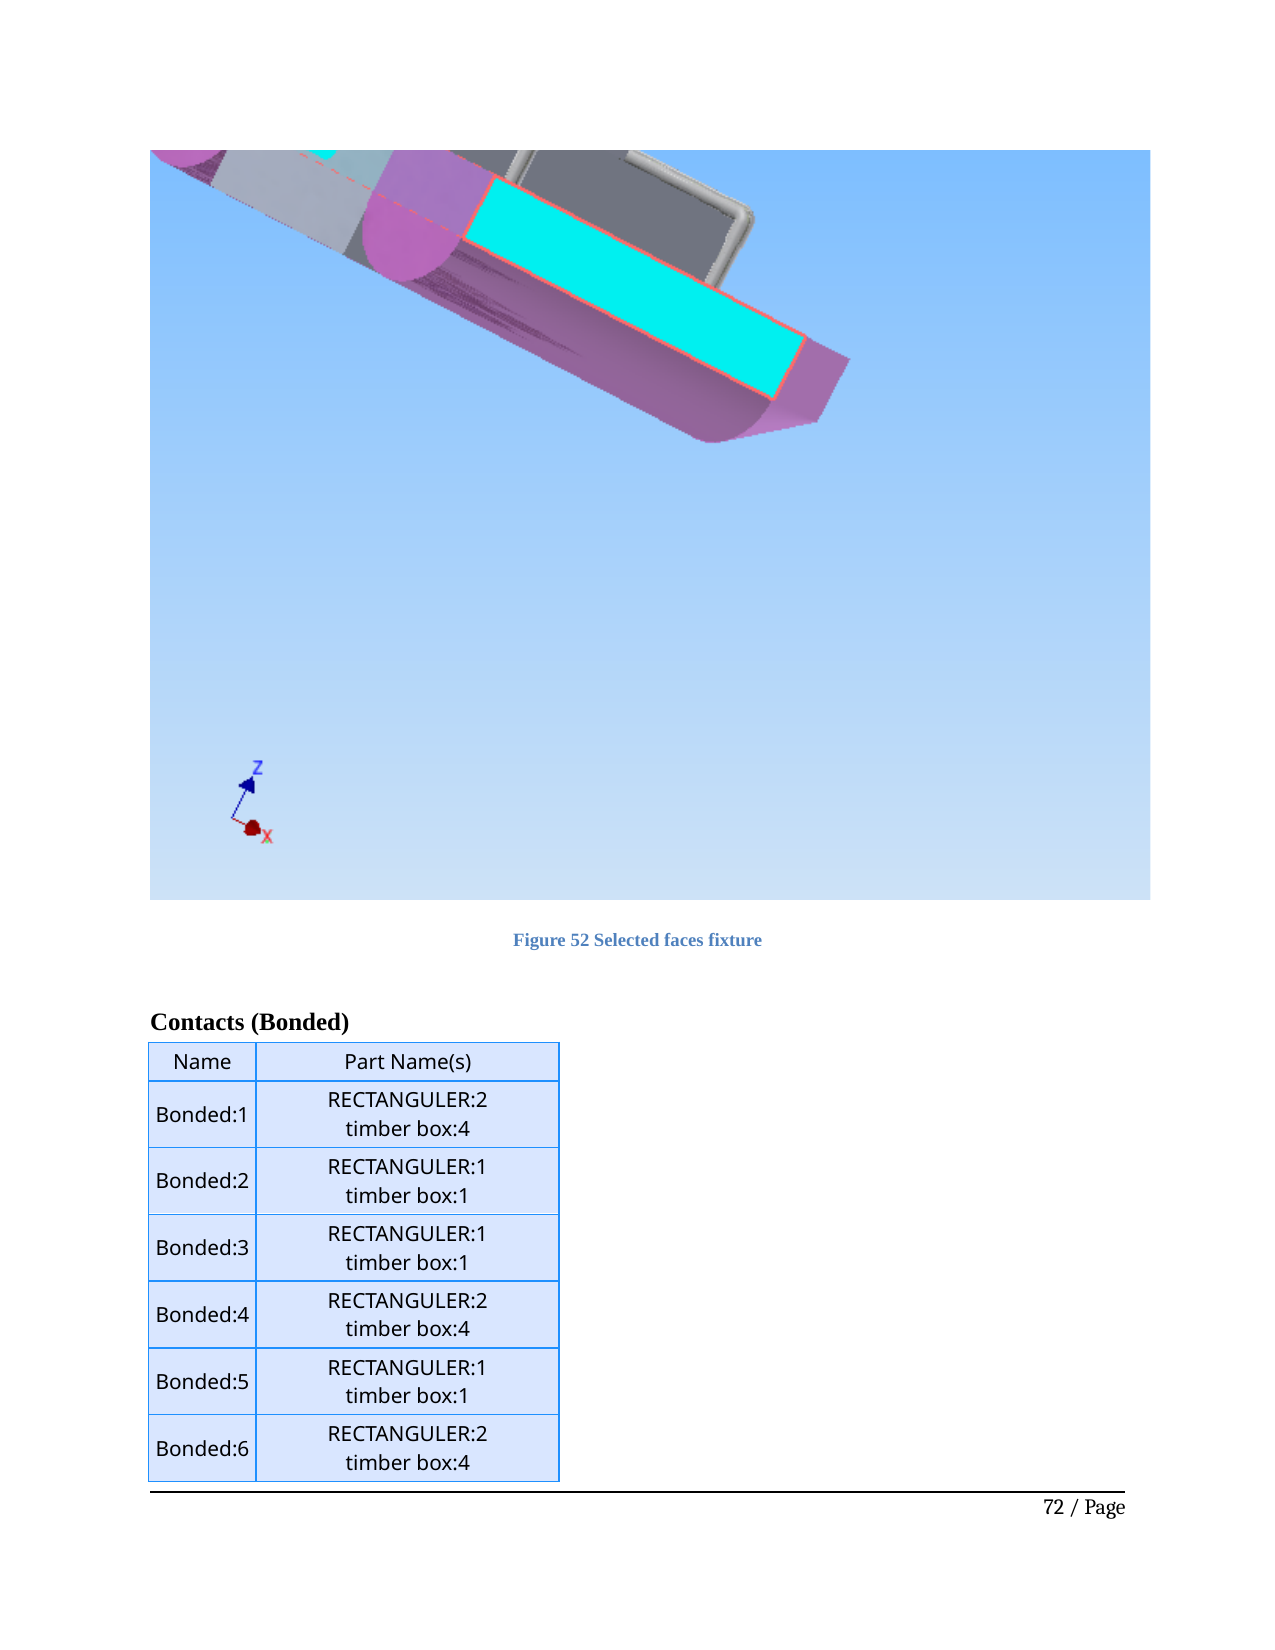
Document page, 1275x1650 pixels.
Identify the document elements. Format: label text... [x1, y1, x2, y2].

table_cell Bonded:5 [149, 1349, 255, 1414]
table_cell RECTANGULER:2 timber box:4 [257, 1282, 558, 1347]
table_cell Bonded:3 [149, 1215, 255, 1280]
table_cell Bonded:4 [149, 1282, 255, 1347]
table_cell RECTANGULER:1 timber box:1 [257, 1215, 558, 1280]
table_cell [257, 1415, 558, 1481]
picture [150, 150, 1151, 900]
table_cell Bonded:2 [149, 1148, 255, 1213]
table_cell Bonded:6 [149, 1415, 255, 1481]
table_cell Bonded:1 [149, 1082, 255, 1147]
table_cell RECTANGULER:1 timber box:1 [257, 1349, 558, 1414]
table_cell RECTANGULER:2 timber box:4 [257, 1082, 558, 1147]
table_header Name [149, 1043, 255, 1080]
text Contacts (Bonded) [150, 1007, 1125, 1035]
text Figure 52 Selected faces fixture [150, 929, 1125, 951]
table_cell RECTANGULER:1 timber box:1 [257, 1148, 558, 1213]
table_header Part Name(s) [257, 1043, 558, 1080]
